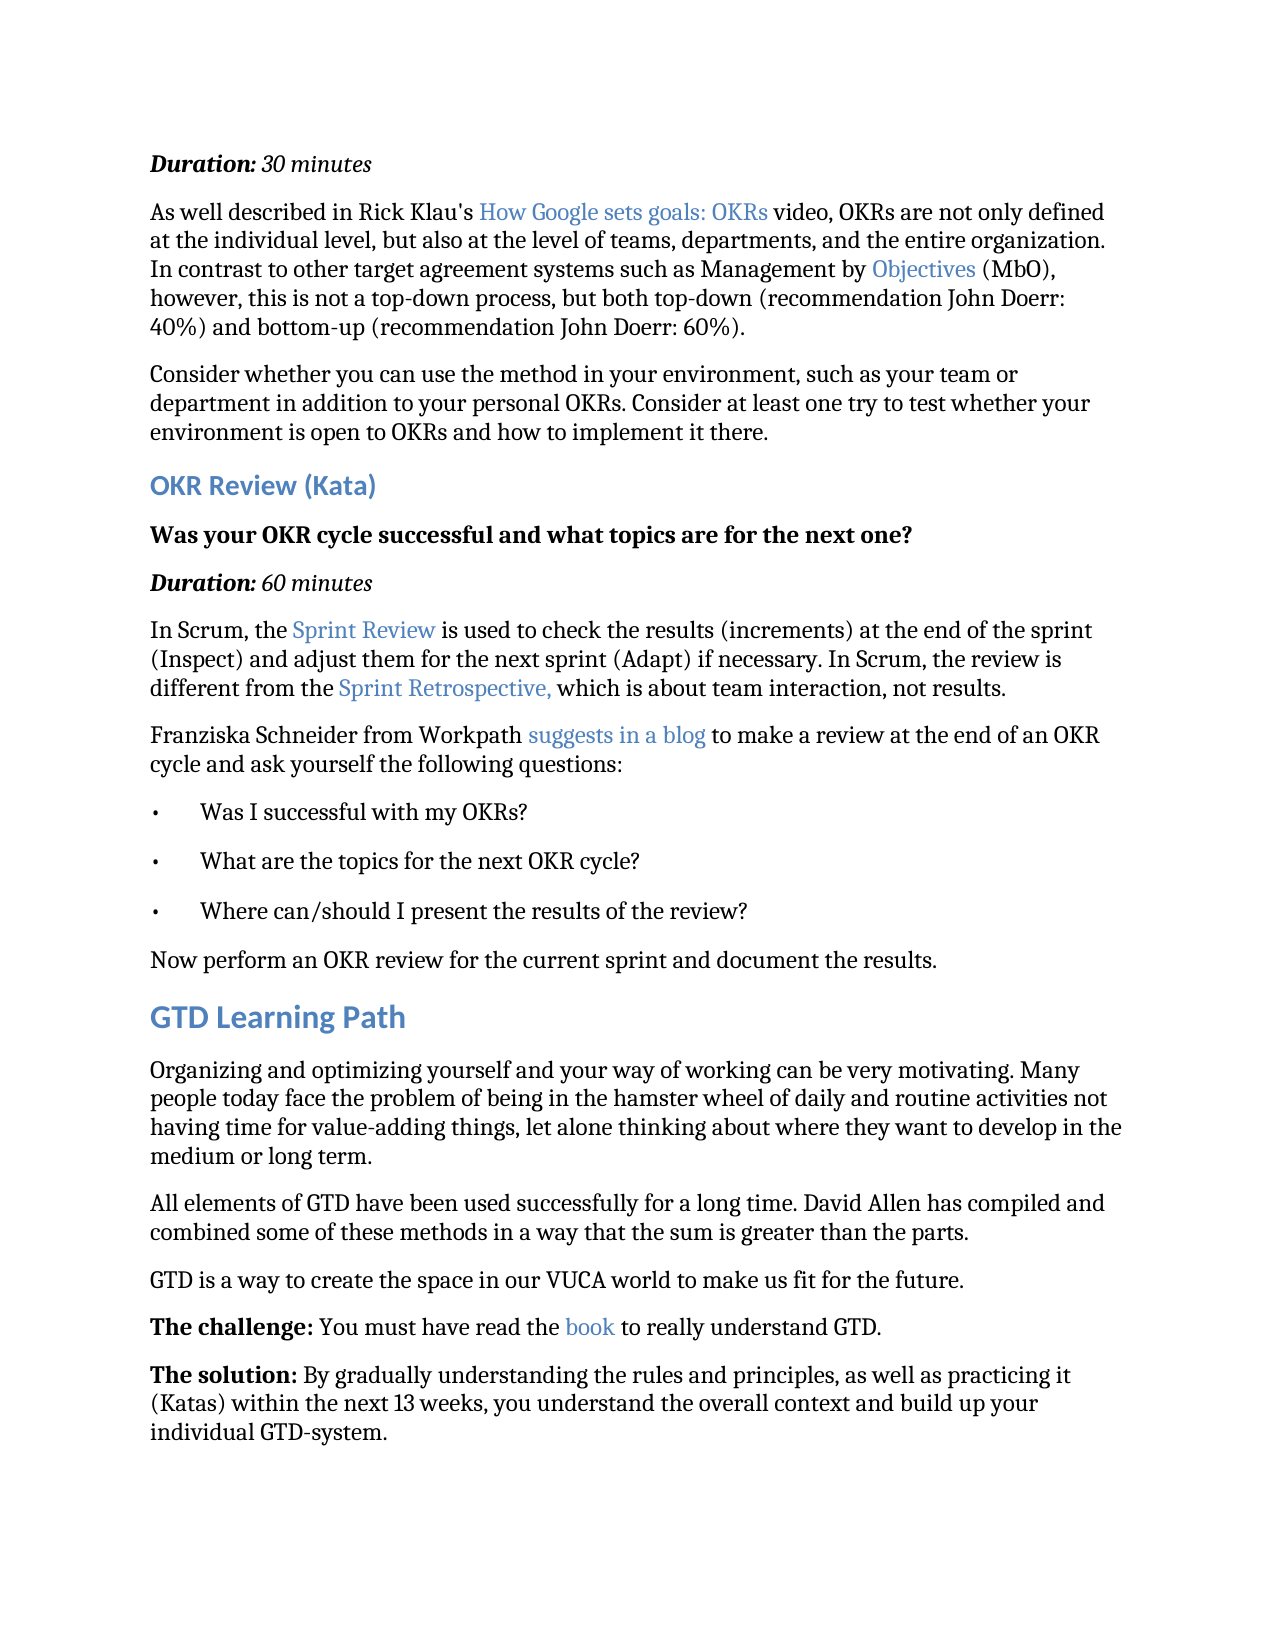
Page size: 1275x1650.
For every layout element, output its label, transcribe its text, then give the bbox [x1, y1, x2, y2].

subtitle OKR Review (Kata) [150, 467, 1125, 503]
text As well described in Rick Klau's How Google sets goals: OKRs video, OKRs are not only defined at the individual level, but also at the level of teams, departments, and the entire organization. In contrast to other target agreement systems such as Management by Objectives (MbO), however, this is not a top-down process, but both top-down (recommendation John Doerr: 40%) and bottom-up (recommendation John Doerr: 60%). [150, 197, 1125, 341]
text Organizing and optimizing yourself and your way of working can be very motivating. Many people today face the problem of being in the hamster wheel of daily and routine activities not having time for value-adding things, let alone thinking about where they want to develop in the medium or long term. [150, 1056, 1125, 1171]
text Duration: 60 minutes [150, 569, 1125, 598]
text The challenge: You must have read the book to really understand GTD. [150, 1313, 1125, 1342]
text In Scrum, the Sprint Review is used to check the results (increments) at the end of the sprint (Inspect) and adjust them for the next sprint (Adapt) if necessary. In Scrum, the review is different from the Sprint Retrospective, which is about team interaction, not results. [150, 616, 1125, 703]
text Was your OKR cycle successful and what topics are for the next one? [150, 521, 1125, 550]
list Where can/should I present the results of the review? [150, 897, 1125, 926]
list Was I successful with my OKRs? [150, 798, 1125, 826]
list What are the topics for the next OKR cycle? [150, 847, 1125, 876]
text Consider whether you can use the method in your environment, such as your team or department in addition to your personal OKRs. Consider at least one try to test whether your environment is open to OKRs and how to implement it there. [150, 360, 1125, 446]
text Now perform an OKR review for the current sprint and document the results. [150, 946, 1125, 975]
text GTD is a way to create the space in our VUCA world to make us fit for the future. [150, 1266, 1125, 1294]
text All elements of GTD have been used successfully for a long time. David Allen has compiled and combined some of these methods in a way that the sum is greater than the parts. [150, 1189, 1125, 1247]
text Franziska Schneider from Workpath suggests in a blog to make a review at the end of an OKR cycle and ask yourself the following questions: [150, 721, 1125, 779]
text The solution: By gradually understanding the rules and principles, as well as practicing it (Katas) within the next 13 weeks, you understand the overall context and build up your individual GTD-system. [150, 1361, 1125, 1447]
subtitle GTD Learning Path [150, 996, 1125, 1037]
text Duration: 30 minutes [150, 150, 1125, 179]
